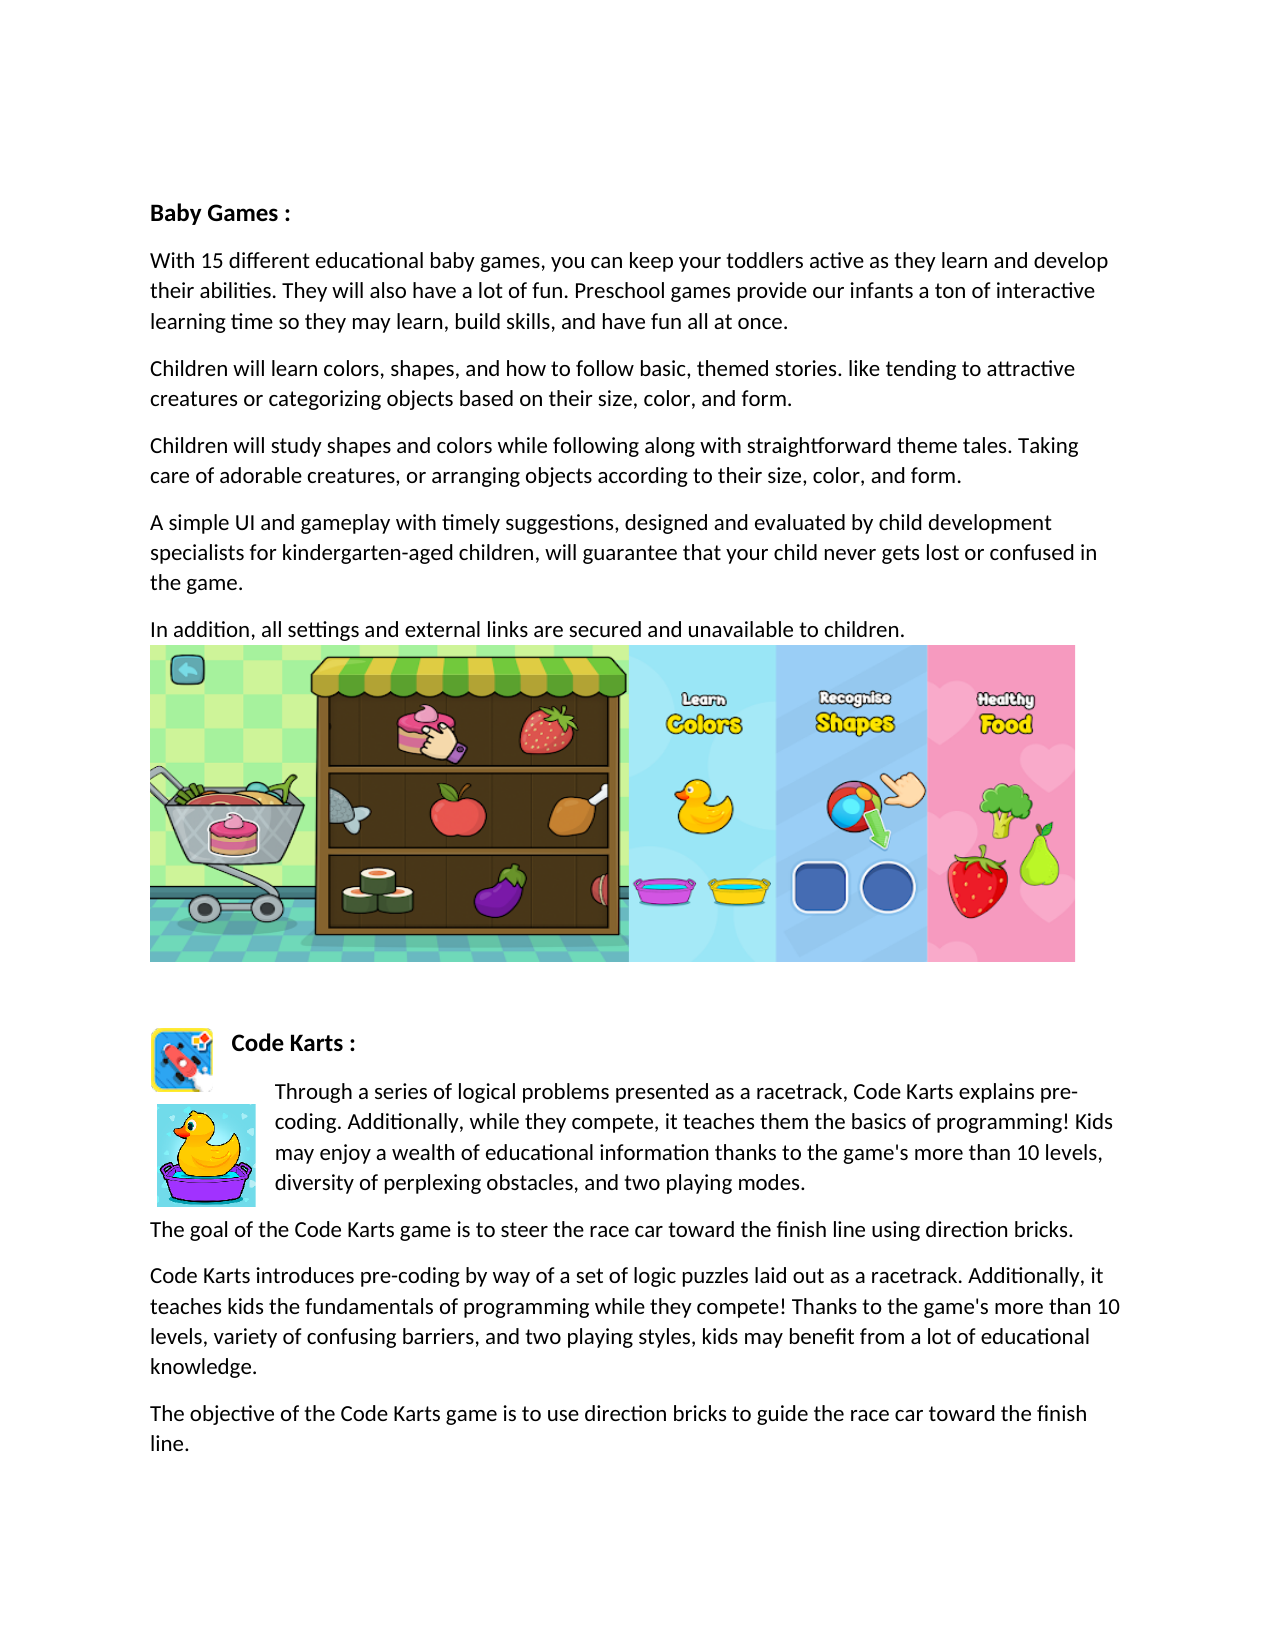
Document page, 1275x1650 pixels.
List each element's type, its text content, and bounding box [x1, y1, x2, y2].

text Through a series of logical problems presented as a racetrack, Code Karts explains pre-coding. Additionally, while they compete, it teaches them the basics of programming! Kids may enjoy a wealth of educational information thanks to the game's more than 10 levels, diversity of perplexing obstacles, and two playing modes. [150, 1077, 1125, 1196]
text Code Karts : [213, 1028, 1125, 1058]
text The objective of the Code Karts game is to use direction bricks to guide the race car toward the finish line. [150, 1399, 1125, 1457]
text Baby Games : [150, 197, 1125, 227]
text With 15 different educational baby games, you can keep your toddlers active as they learn and develop their abilities. They will also have a lot of fun. Preschool games provide our infants a ton of interactive learning time so they may learn, build skills, and have fun all at once. [150, 246, 1125, 335]
text The goal of the Code Karts game is to steer the race car toward the finish line using direction bricks. [150, 1215, 1125, 1243]
picture [155, 1104, 256, 1205]
text Children will learn colors, shapes, and how to follow basic, themed stories. like tending to attractive creatures or categorizing objects based on their size, color, and form. [150, 354, 1125, 412]
picture [150, 645, 1075, 962]
text A simple UI and gameplay with timely suggestions, designed and evaluated by child development specialists for kindergarten-aged children, will guarantee that your child never gets lost or confused in the game. [150, 508, 1125, 596]
picture [150, 1028, 213, 1091]
text Code Karts introduces pre-coding by way of a set of logic puzzles laid out as a racetrack. Additionally, it teaches kids the fundamentals of programming while they compete! Thanks to the game's more than 10 levels, variety of confusing barriers, and two playing styles, kids may benefit from a lot of educational knowledge. [150, 1262, 1125, 1380]
text Children will study shapes and colors while following along with straightforward theme tales. Taking care of adorable creatures, or arranging objects according to their size, color, and form. [150, 431, 1125, 489]
